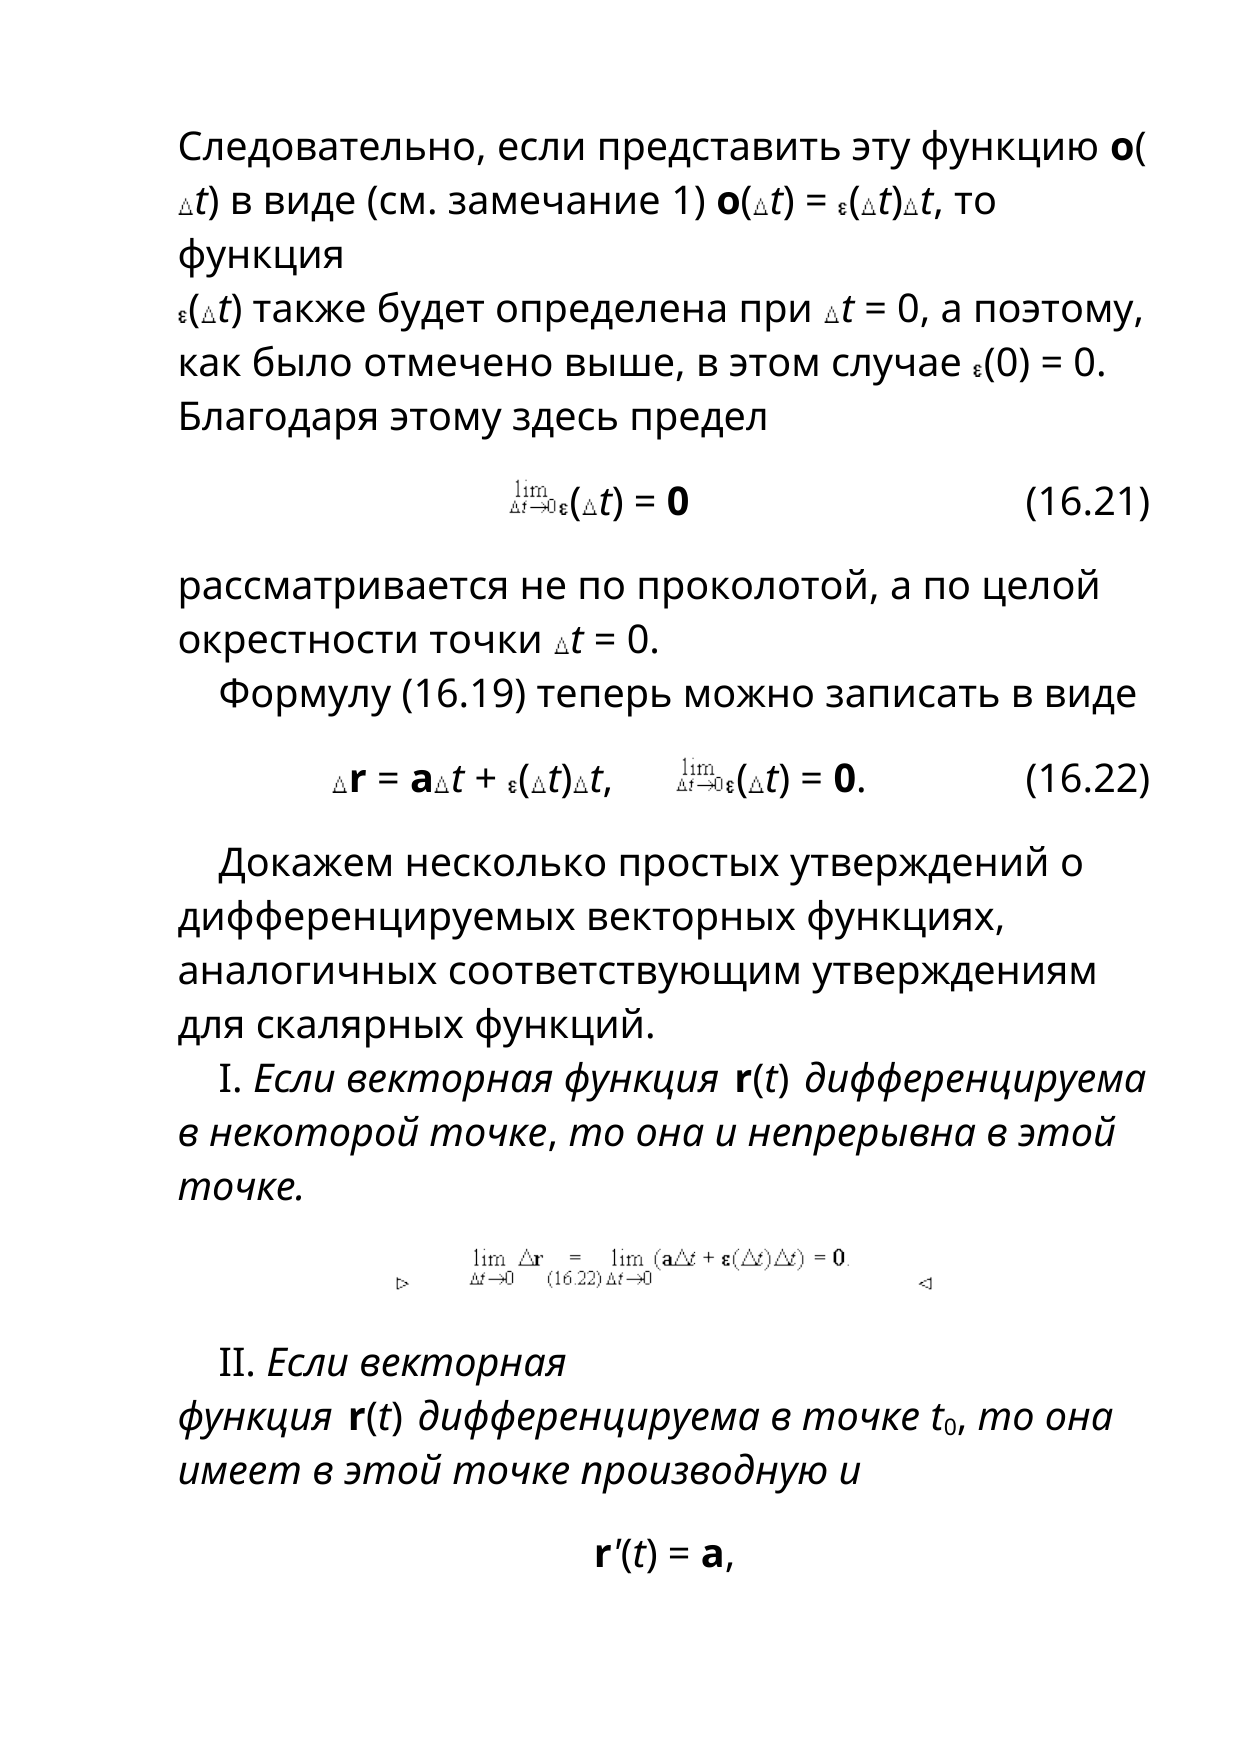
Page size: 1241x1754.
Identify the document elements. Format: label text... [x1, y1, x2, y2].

table_header (16.21) [1020, 471, 1152, 528]
text II. Если векторная функция r(t) дифференцируема в точке t0, то она имеет в этой точке производную и [177, 1334, 1152, 1496]
picture [433, 773, 451, 793]
table_header (t) = 0 [177, 471, 1020, 528]
picture [392, 1271, 414, 1293]
picture [177, 309, 189, 323]
picture [508, 475, 570, 515]
text рассматривается не по проколотой, а по целой окрестности точки t = 0. Формулу (16.19) теперь можно записать в виде [177, 557, 1152, 719]
picture [823, 303, 841, 323]
picture [752, 195, 770, 215]
picture [572, 773, 590, 793]
picture [914, 1271, 937, 1293]
picture [581, 496, 599, 515]
picture [837, 201, 849, 215]
picture [530, 773, 548, 793]
text r'(t) = a, [177, 1525, 1152, 1579]
picture [747, 773, 765, 793]
picture [507, 779, 519, 793]
picture [200, 303, 218, 323]
picture [902, 195, 920, 215]
text Следовательно, если представить эту функцию o(t) в виде (см. замечание 1) o(t) = (t)t, то функция (t) также будет определена при t = 0, а поэтому, как было отмечено выше, в этом случае (0) = 0. Благодаря этому здесь предел [177, 118, 1152, 442]
picture [465, 1241, 853, 1293]
table_header (16.22) [1020, 748, 1152, 805]
picture [331, 773, 349, 793]
text Докажем несколько простых утверждений о дифференцируемых векторных функциях, аналогичных соответствующим утверждениям для скалярных функций. I. Если векторная функция r(t) дифференцируема в некоторой точке, то она и непрерывна в этой точке. [177, 834, 1152, 1212]
picture [177, 195, 195, 215]
picture [675, 753, 736, 793]
picture [972, 363, 984, 377]
picture [553, 634, 571, 654]
table_header r = at + (t)t, (t) = 0. [177, 748, 1020, 805]
picture [860, 195, 878, 215]
